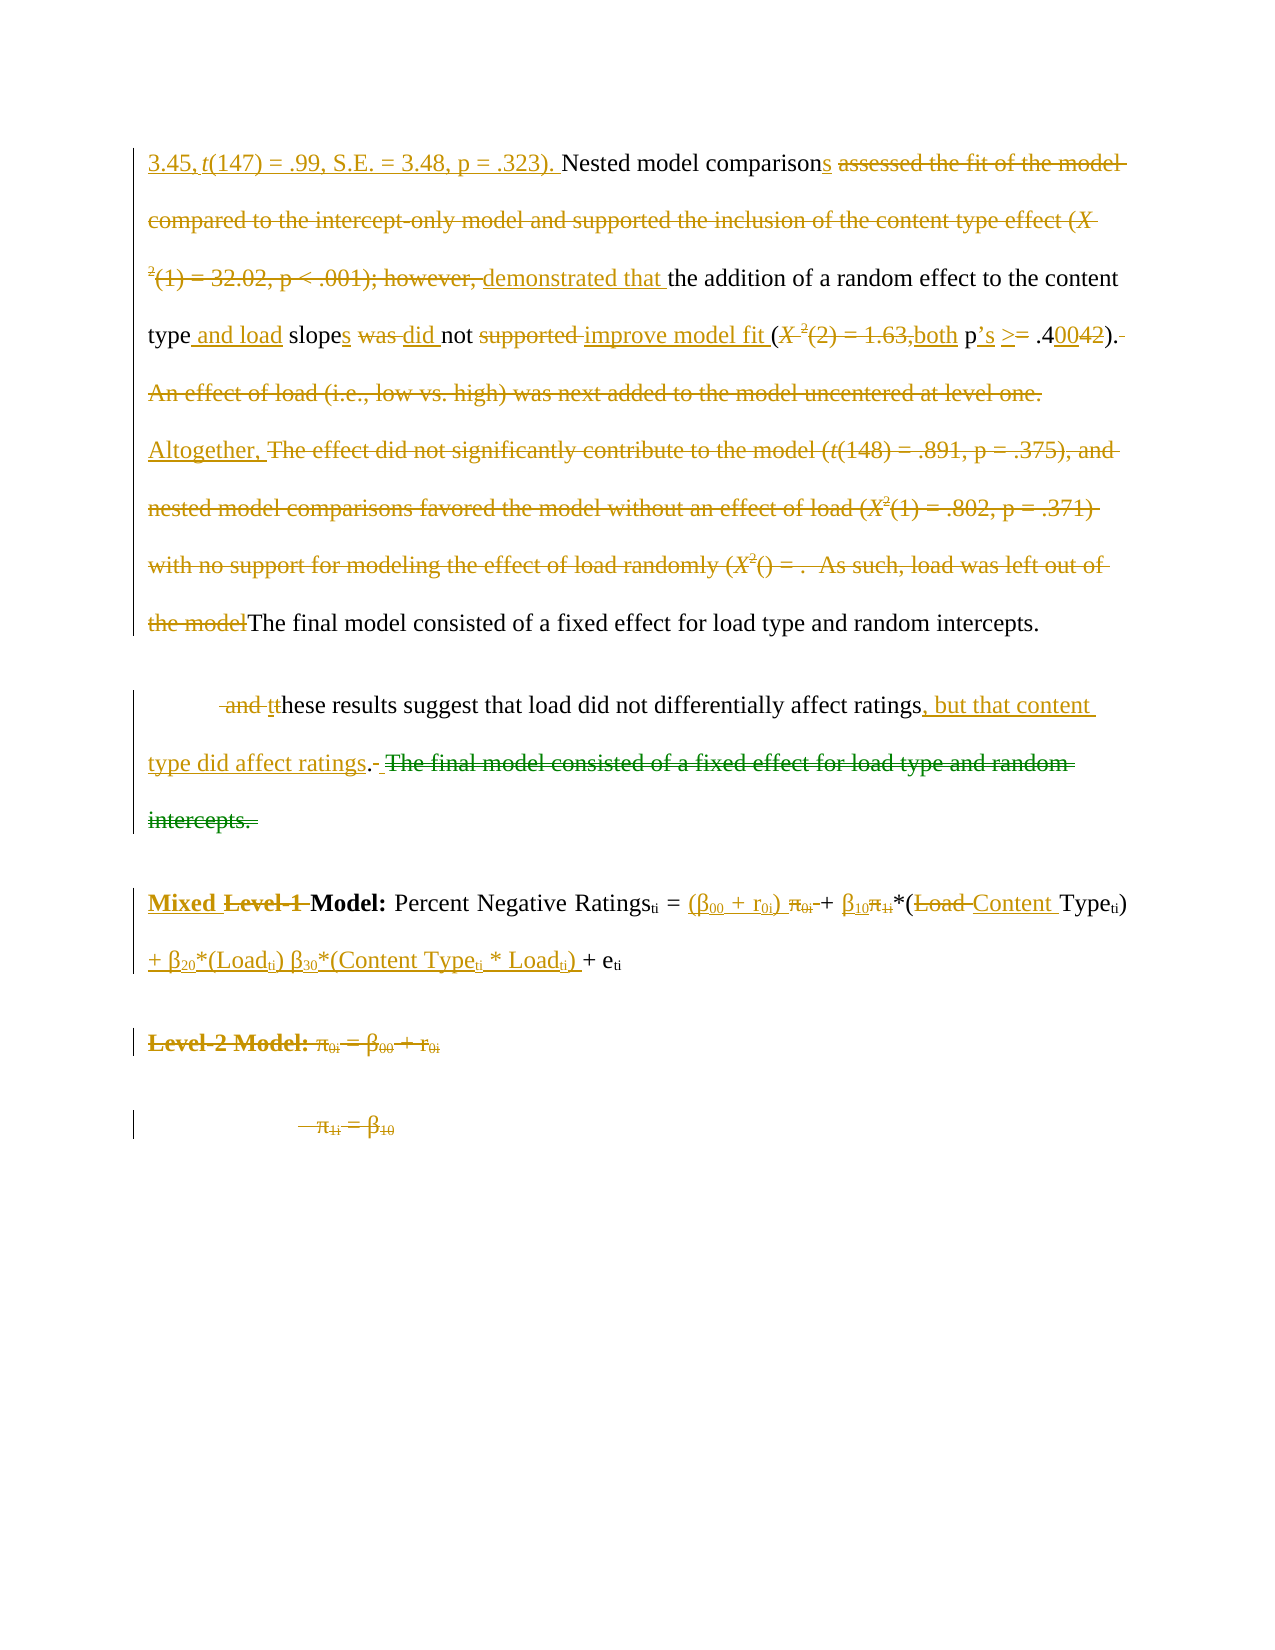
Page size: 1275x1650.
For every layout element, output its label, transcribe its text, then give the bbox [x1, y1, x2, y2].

text hese results suggest that load did not differentially affect ratings. [148, 690, 1127, 834]
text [148, 148, 1127, 636]
text Model: Percent Negative Ratingsti = + *(Typeti) + eti [148, 888, 1127, 974]
